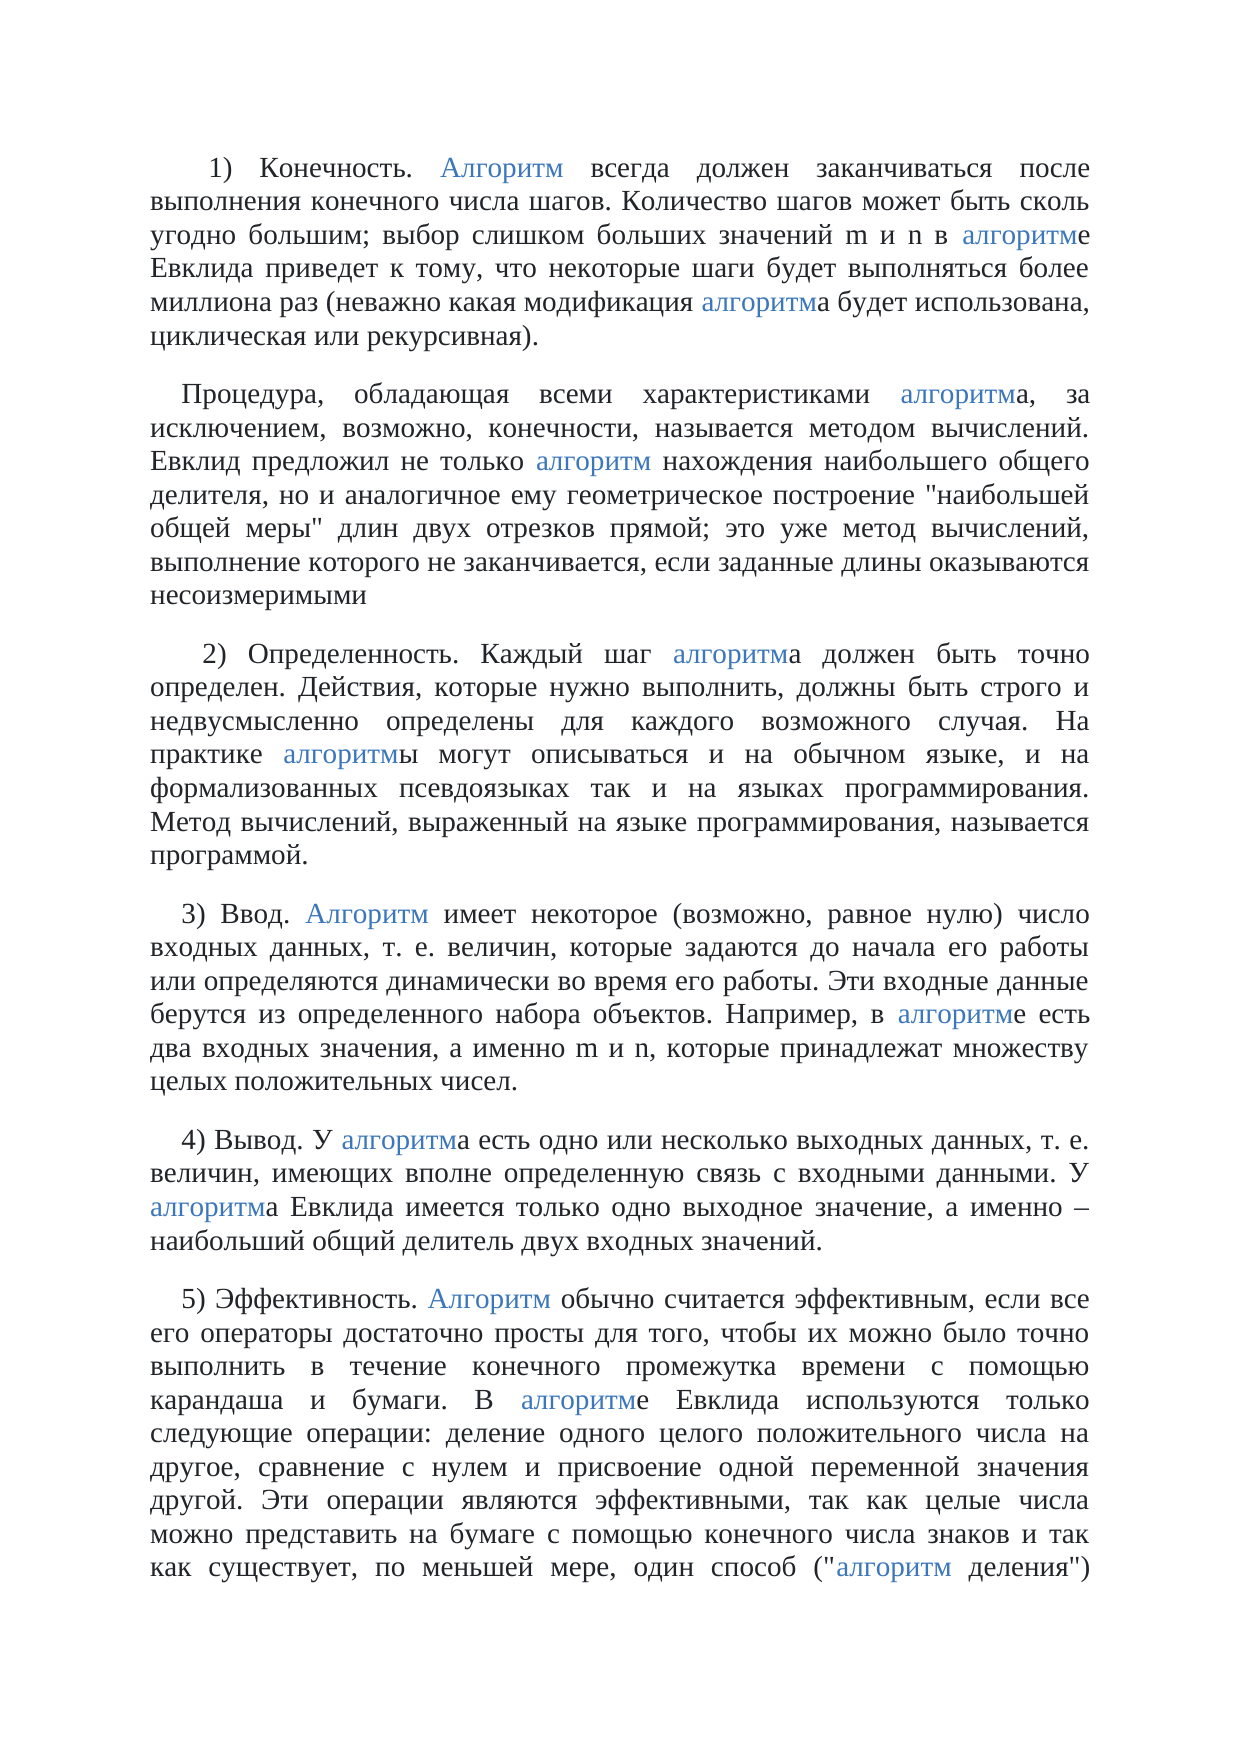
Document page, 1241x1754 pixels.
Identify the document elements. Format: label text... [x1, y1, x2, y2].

text 1) Конечность. Алгоритм всегда должен заканчиваться после выполнения конечного числа шагов. Количество шагов может быть сколь угодно большим; выбор слишком больших значений m и n в алгоритме Евклида приведет к тому, что некоторые шаги будет выполняться более миллиона раз (неважно какая модификация алгоритма будет использована, циклическая или рекурсивная). [150, 150, 1090, 351]
text 4) Вывод. У алгоритма есть одно или несколько выходных данных, т. е. величин, имеющих вполне определенную связь с входными данными. У алгоритма Евклида имеется только одно выходное значение, а именно – наибольший общий делитель двух входных значений. [150, 1122, 1090, 1256]
text 3) Ввод. Алгоритм имеет некоторое (возможно, равное нулю) число входных данных, т. е. величин, которые задаются до начала его работы или определяются динамически во время его работы. Эти входные данные берутся из определенного набора объектов. Например, в алгоритме есть два входных значения, а именно m и n, которые принадлежат множеству целых положительных чисел. [150, 896, 1090, 1097]
text Процедура, обладающая всеми характеристиками алгоритма, за исключением, возможно, конечности, называется методом вычислений. Евклид предложил не только алгоритм нахождения наибольшего общего делителя, но и аналогичное ему геометрическое построение "наибольшей общей меры" длин двух отрезков прямой; это уже метод вычислений, выполнение которого не заканчивается, если заданные длины оказываются несоизмеримыми [150, 376, 1090, 611]
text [150, 1281, 1090, 1583]
text 2) Определенность. Каждый шаг алгоритма должен быть точно определен. Действия, которые нужно выполнить, должны быть строго и недвусмысленно определены для каждого возможного случая. На практике алгоритмы могут описываться и на обычном языке, и на формализованных псевдоязыках так и на языках программирования. Метод вычислений, выраженный на языке программирования, называется программой. [150, 636, 1090, 871]
